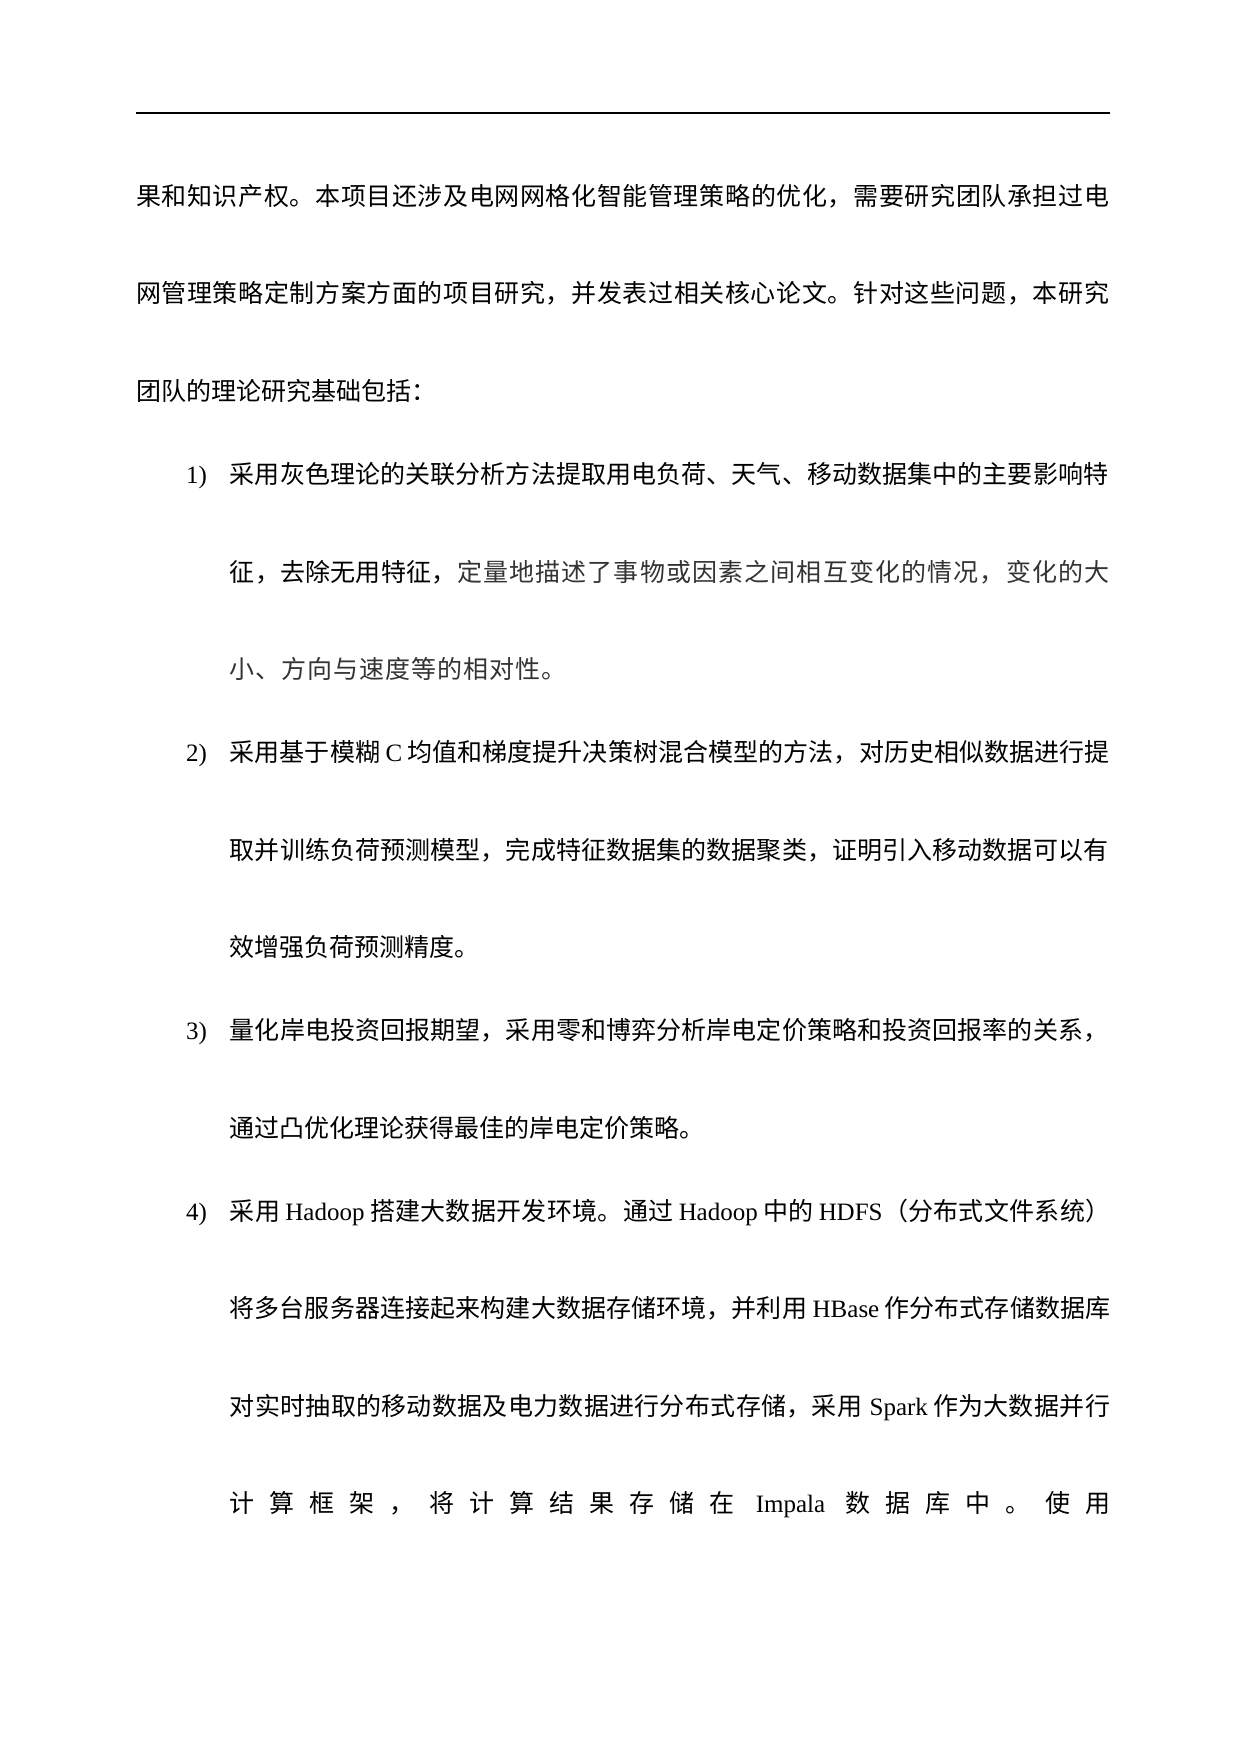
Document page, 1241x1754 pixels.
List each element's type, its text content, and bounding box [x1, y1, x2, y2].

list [186, 1177, 1110, 1534]
list 采用灰色理论的关联分析方法提取用电负荷、天气、移动数据集中的主要影响特征，去除无用特征，定量地描述了事物或因素之间相互变化的情况，变化的大小、方向与速度等的相对性。 [186, 440, 1110, 700]
list 采用基于模糊C均值和梯度提升决策树混合模型的方法，对历史相似数据进行提取并训练负荷预测模型，完成特征数据集的数据聚类，证明引入移动数据可以有效增强负荷预测精度。 [186, 718, 1110, 978]
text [136, 162, 1110, 422]
list 量化岸电投资回报期望，采用零和博弈分析岸电定价策略和投资回报率的关系，通过凸优化理论获得最佳的岸电定价策略。 [186, 996, 1110, 1159]
